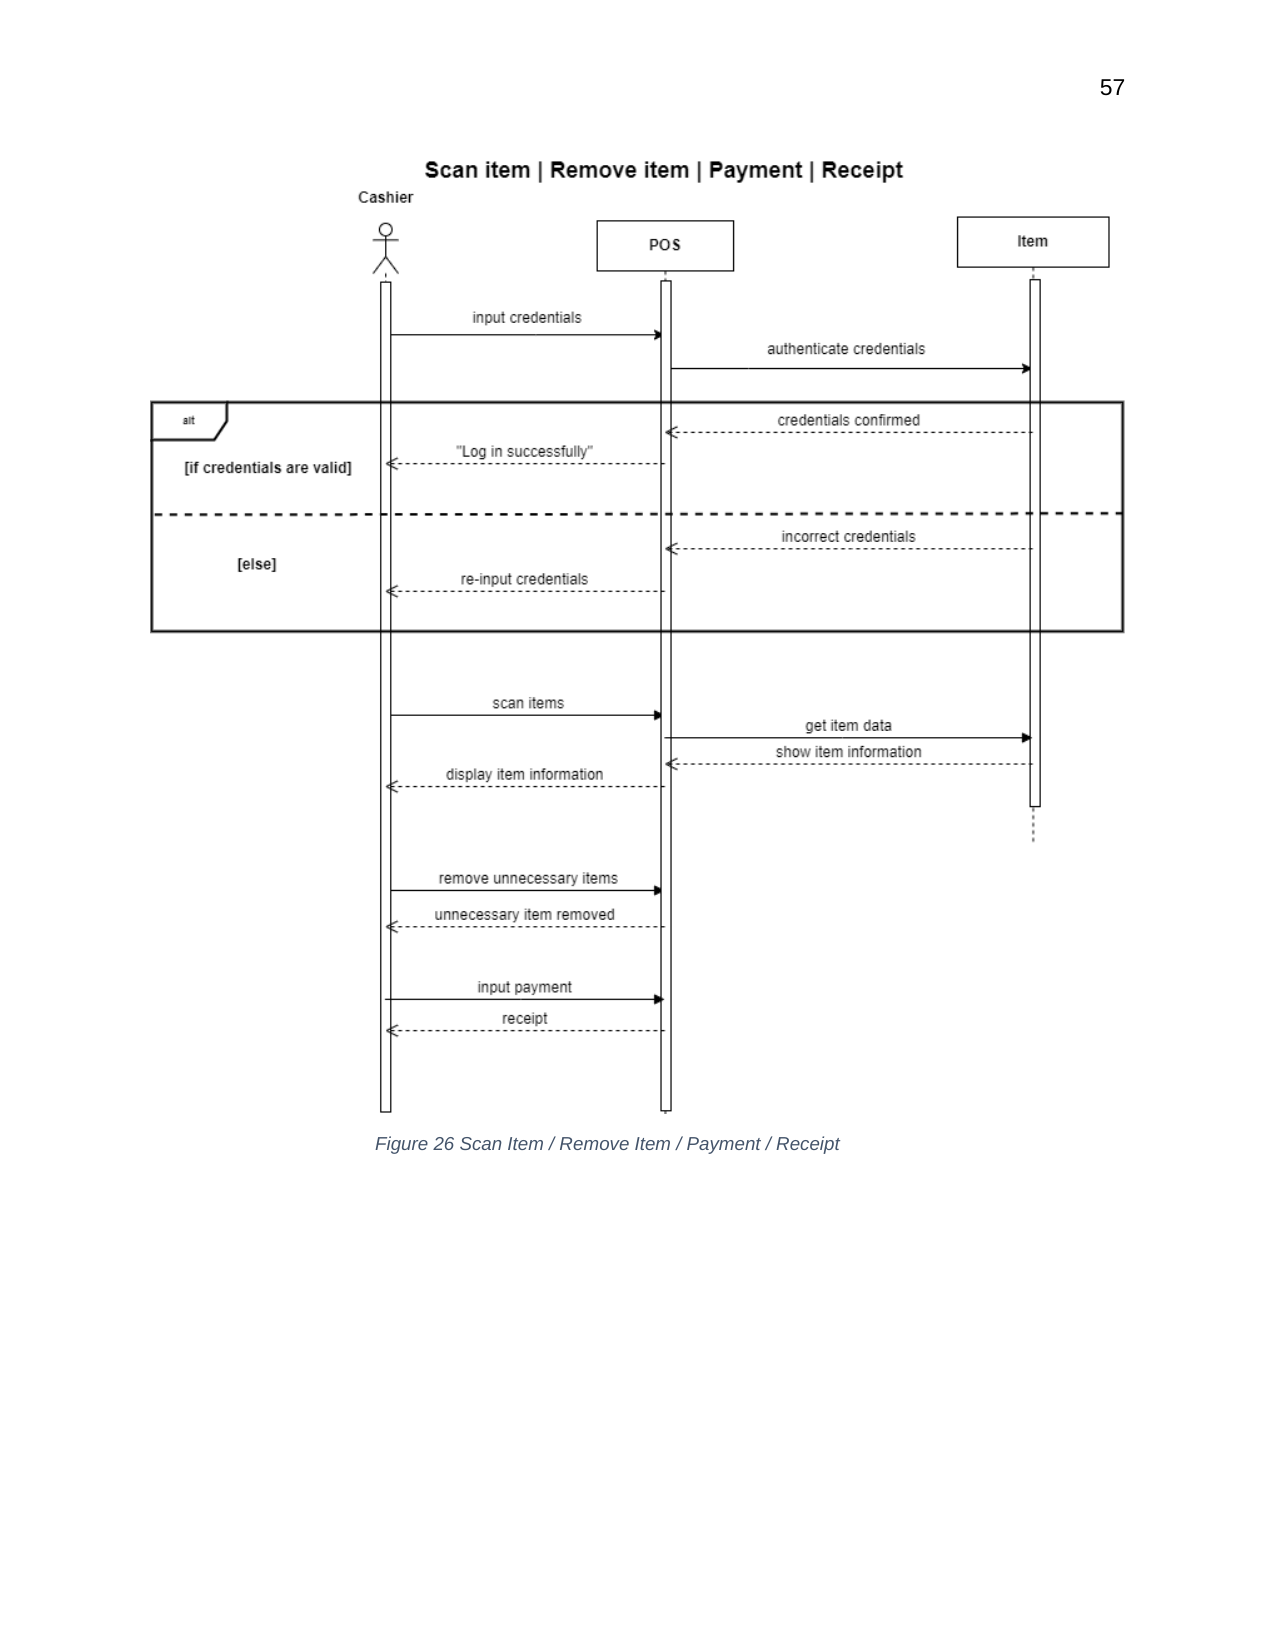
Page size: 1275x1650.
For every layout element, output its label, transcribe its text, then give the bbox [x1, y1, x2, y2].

picture [150, 150, 1125, 1114]
text Figure 26 Scan Item / Remove Item / Payment / Receipt [375, 1133, 1125, 1154]
